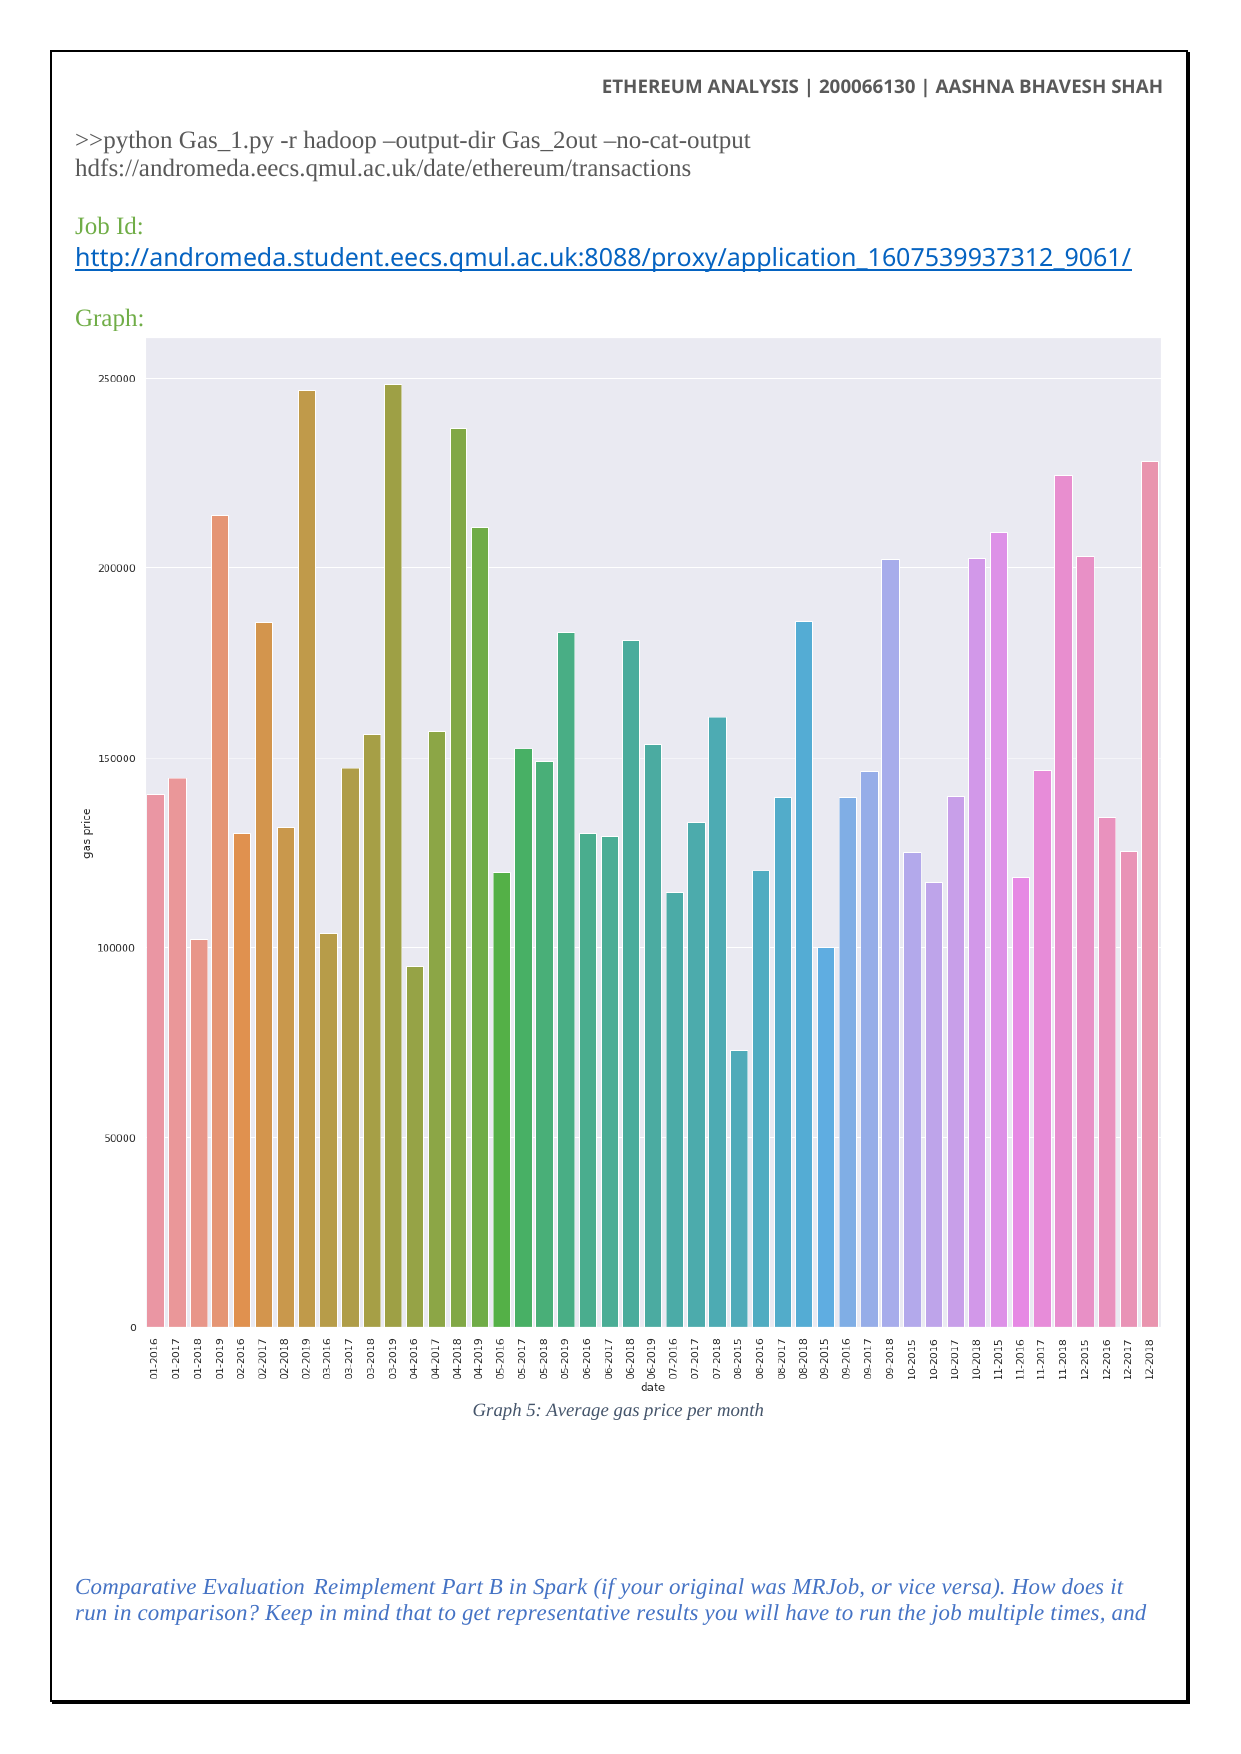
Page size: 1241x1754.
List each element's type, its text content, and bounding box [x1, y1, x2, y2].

text http://andromeda.student.eecs.qmul.ac.uk:8088/proxy/application_1607539937312_9061/ [75, 240, 1163, 274]
text Job Id: [75, 211, 1163, 240]
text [75, 1573, 1163, 1626]
text >>python Gas_1.py -r hadoop –output-dir Gas_2out –no-cat-output hdfs://andromeda.eecs.qmul.ac.uk/date/ethereum/transactions [75, 125, 1163, 182]
text Graph 5: Average gas price per month [75, 1399, 1163, 1420]
text Graph: [75, 303, 1163, 331]
picture [75, 331, 1166, 1399]
